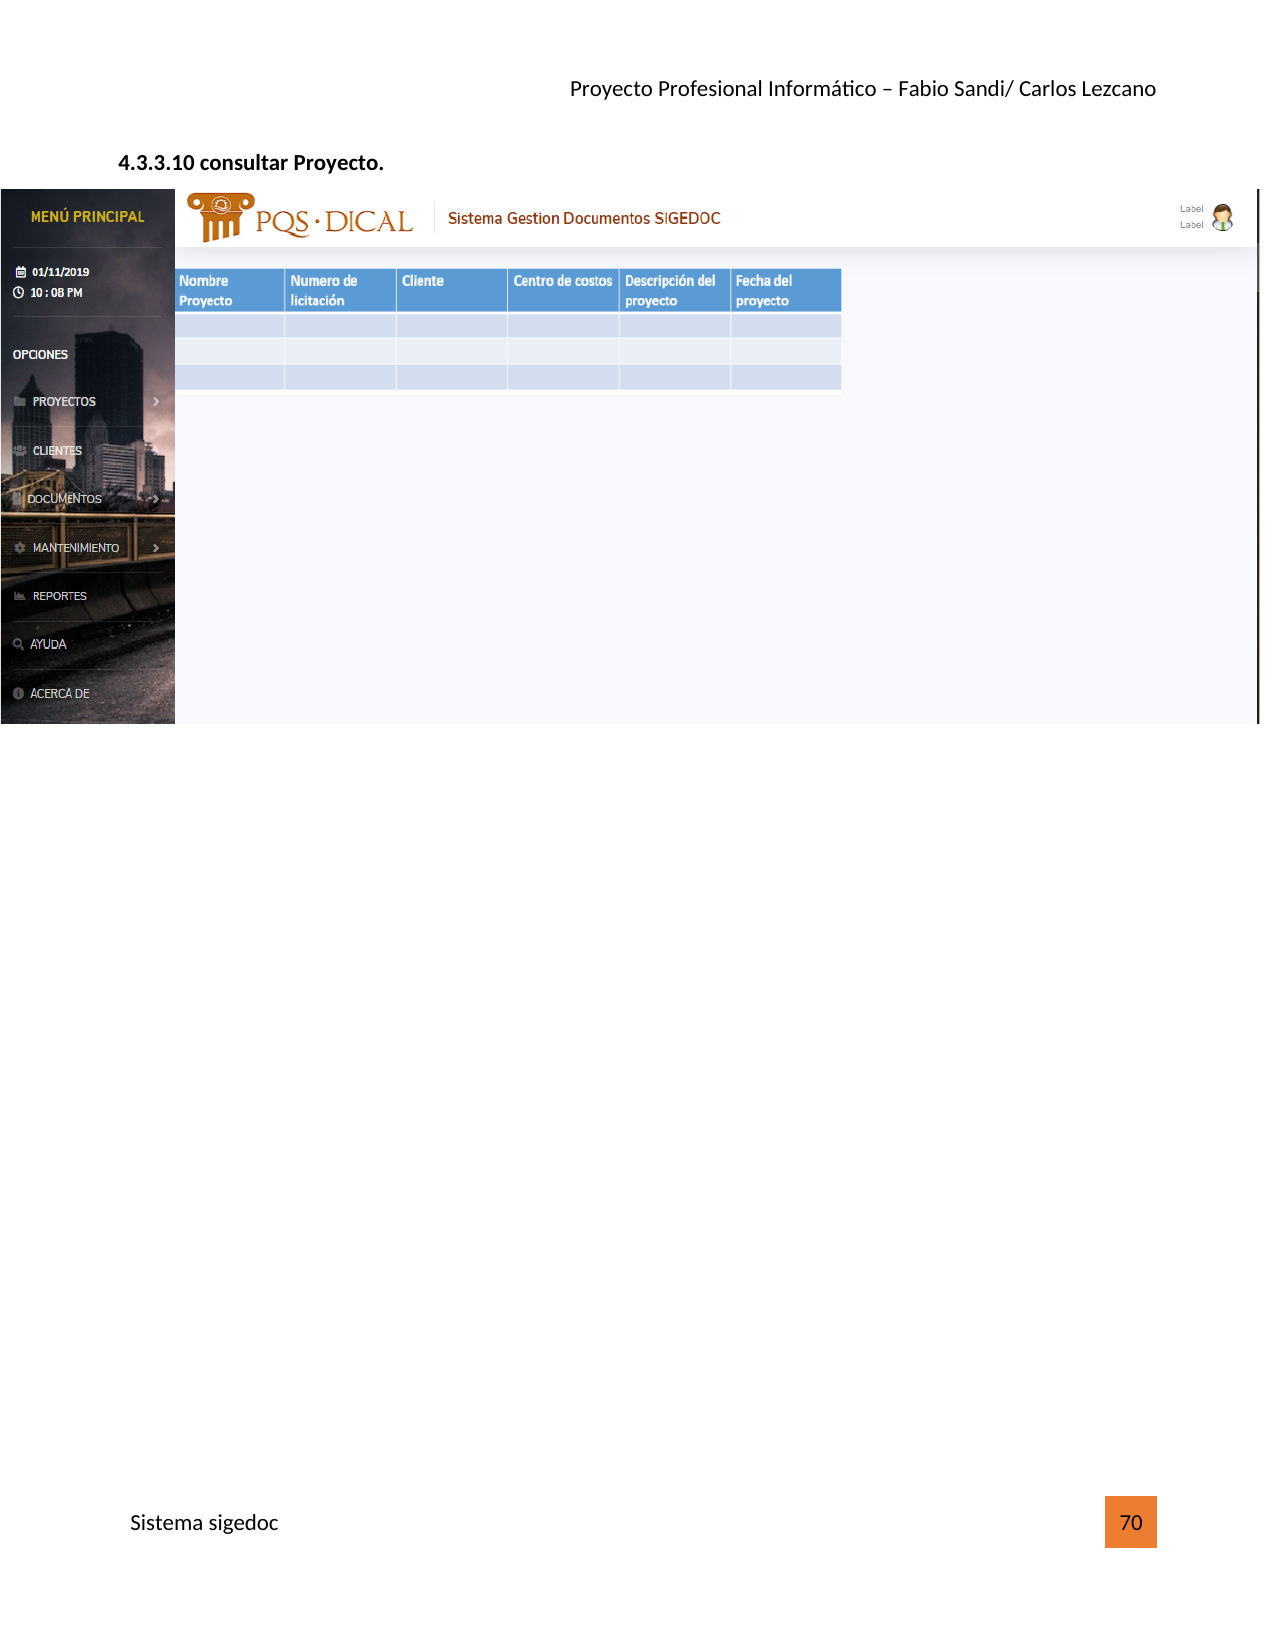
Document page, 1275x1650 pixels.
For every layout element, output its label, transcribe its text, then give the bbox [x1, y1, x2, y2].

text 4.3.3.10 consultar Proyecto. [118, 148, 1157, 176]
picture [0, 189, 1258, 723]
